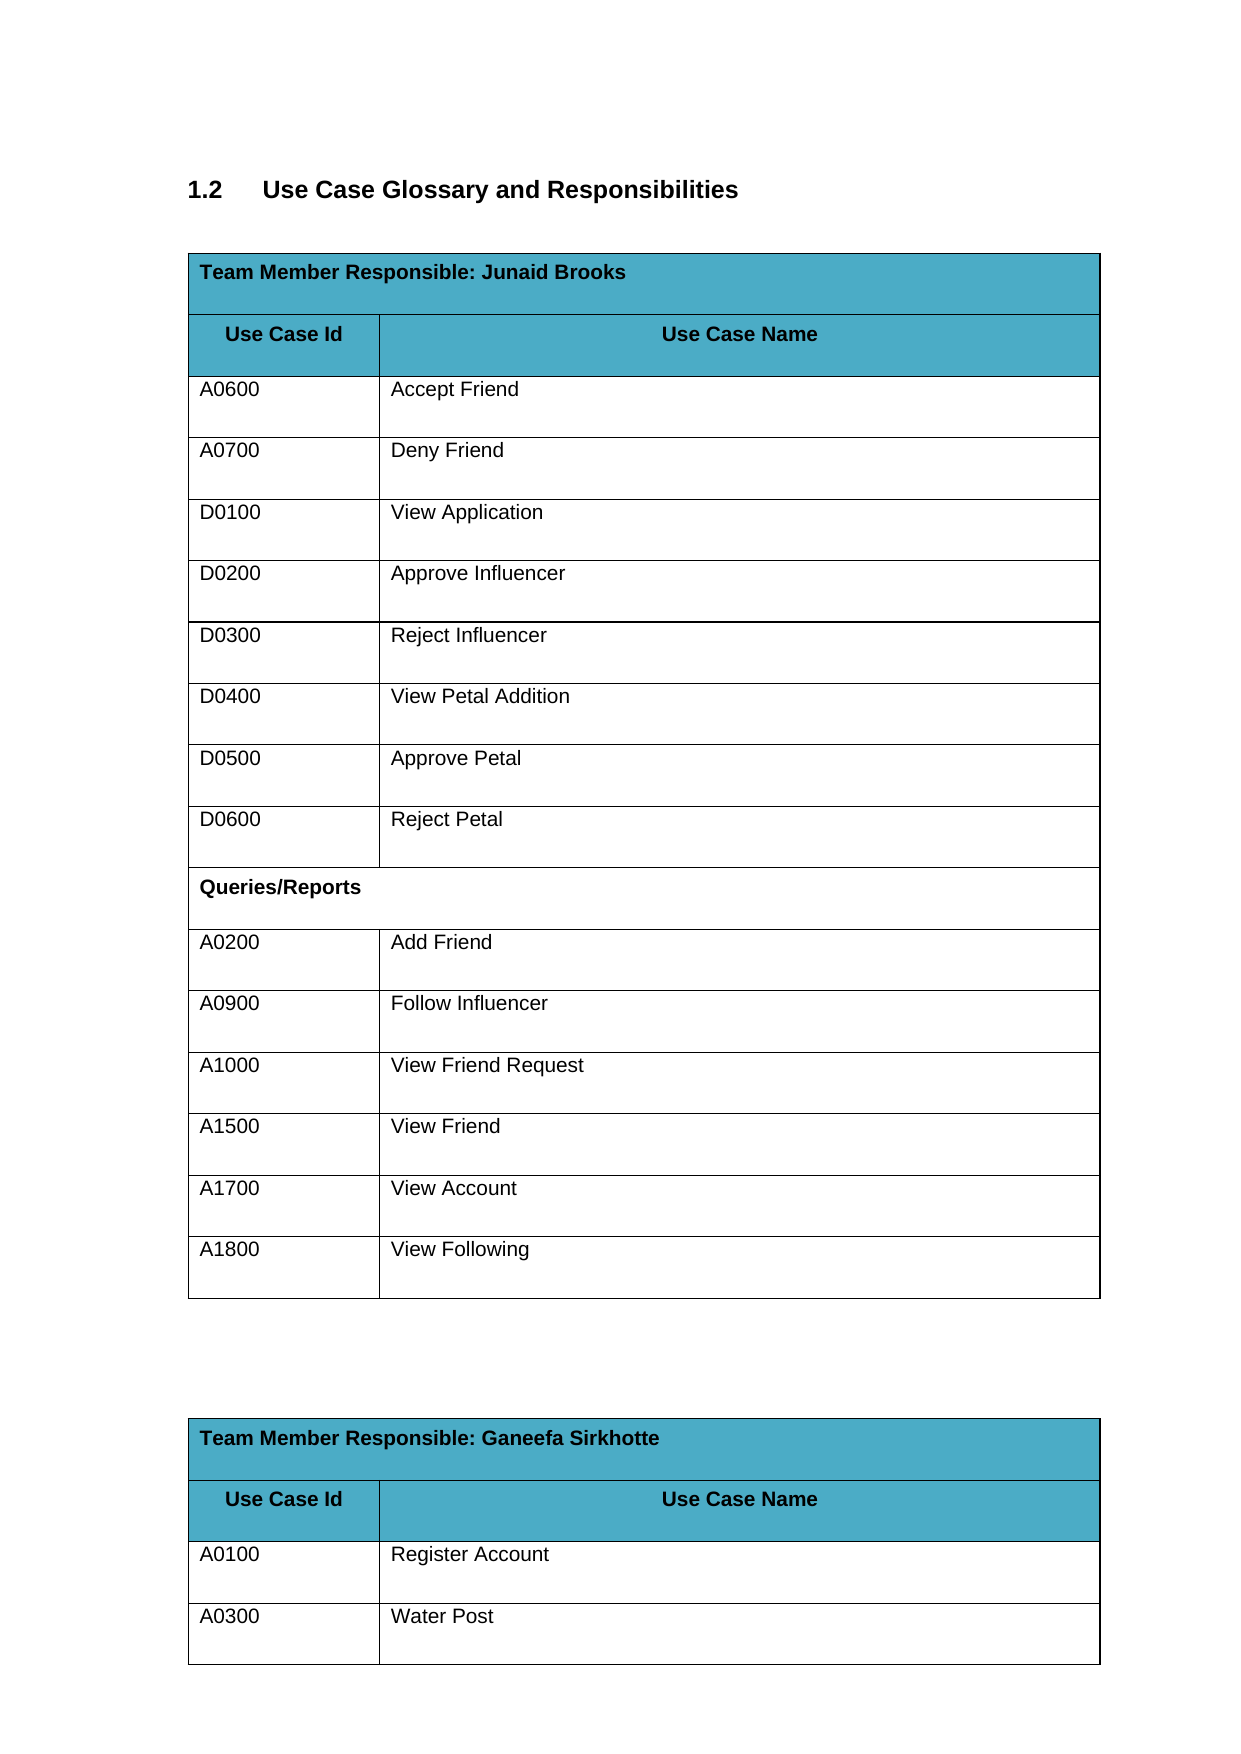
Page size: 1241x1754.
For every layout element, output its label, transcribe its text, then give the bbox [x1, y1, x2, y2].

table_cell View Petal Addition [380, 684, 1099, 744]
table_cell D0200 [189, 561, 379, 621]
table_cell Reject Influencer [380, 623, 1099, 683]
table_cell D0600 [189, 807, 379, 867]
table_cell Use Case Id [189, 1481, 379, 1541]
table_cell View Friend [380, 1114, 1099, 1174]
table_cell A0700 [189, 438, 379, 498]
table_cell View Following [380, 1237, 1099, 1297]
table_cell Use Case Name [380, 315, 1099, 376]
table_header Team Member Responsible: Junaid Brooks [189, 254, 1099, 314]
table_cell A1000 [189, 1053, 379, 1113]
subtitle 1.2 Use Case Glossary and Responsibilities [187, 175, 1053, 204]
table_cell D0500 [189, 745, 379, 806]
table_cell A1800 [189, 1237, 379, 1297]
table_cell A0300 [189, 1604, 379, 1664]
table_header Team Member Responsible: Ganeefa Sirkhotte [189, 1419, 1099, 1480]
table_cell A0200 [189, 930, 379, 990]
table_cell A0600 [189, 377, 379, 437]
table_cell A0100 [189, 1542, 379, 1603]
table_cell View Application [380, 500, 1099, 560]
table_cell Approve Petal [380, 745, 1099, 806]
table_cell Deny Friend [380, 438, 1099, 498]
table_cell Add Friend [380, 930, 1099, 990]
table_cell Follow Influencer [380, 991, 1099, 1052]
table_cell View Account [380, 1176, 1099, 1236]
table_cell D0300 [189, 623, 379, 683]
table_cell Queries/Reports [189, 868, 1099, 929]
table_cell A1500 [189, 1114, 379, 1174]
table_cell View Friend Request [380, 1053, 1099, 1113]
table_cell Approve Influencer [380, 561, 1099, 621]
table_cell D0400 [189, 684, 379, 744]
table_cell Register Account [380, 1542, 1099, 1603]
table_cell A1700 [189, 1176, 379, 1236]
table_cell A0900 [189, 991, 379, 1052]
table_cell Use Case Name [380, 1481, 1099, 1541]
table_cell Reject Petal [380, 807, 1099, 867]
table_cell Water Post [380, 1604, 1099, 1664]
table_cell D0100 [189, 500, 379, 560]
table_cell Accept Friend [380, 377, 1099, 437]
table_cell Use Case Id [189, 315, 379, 376]
